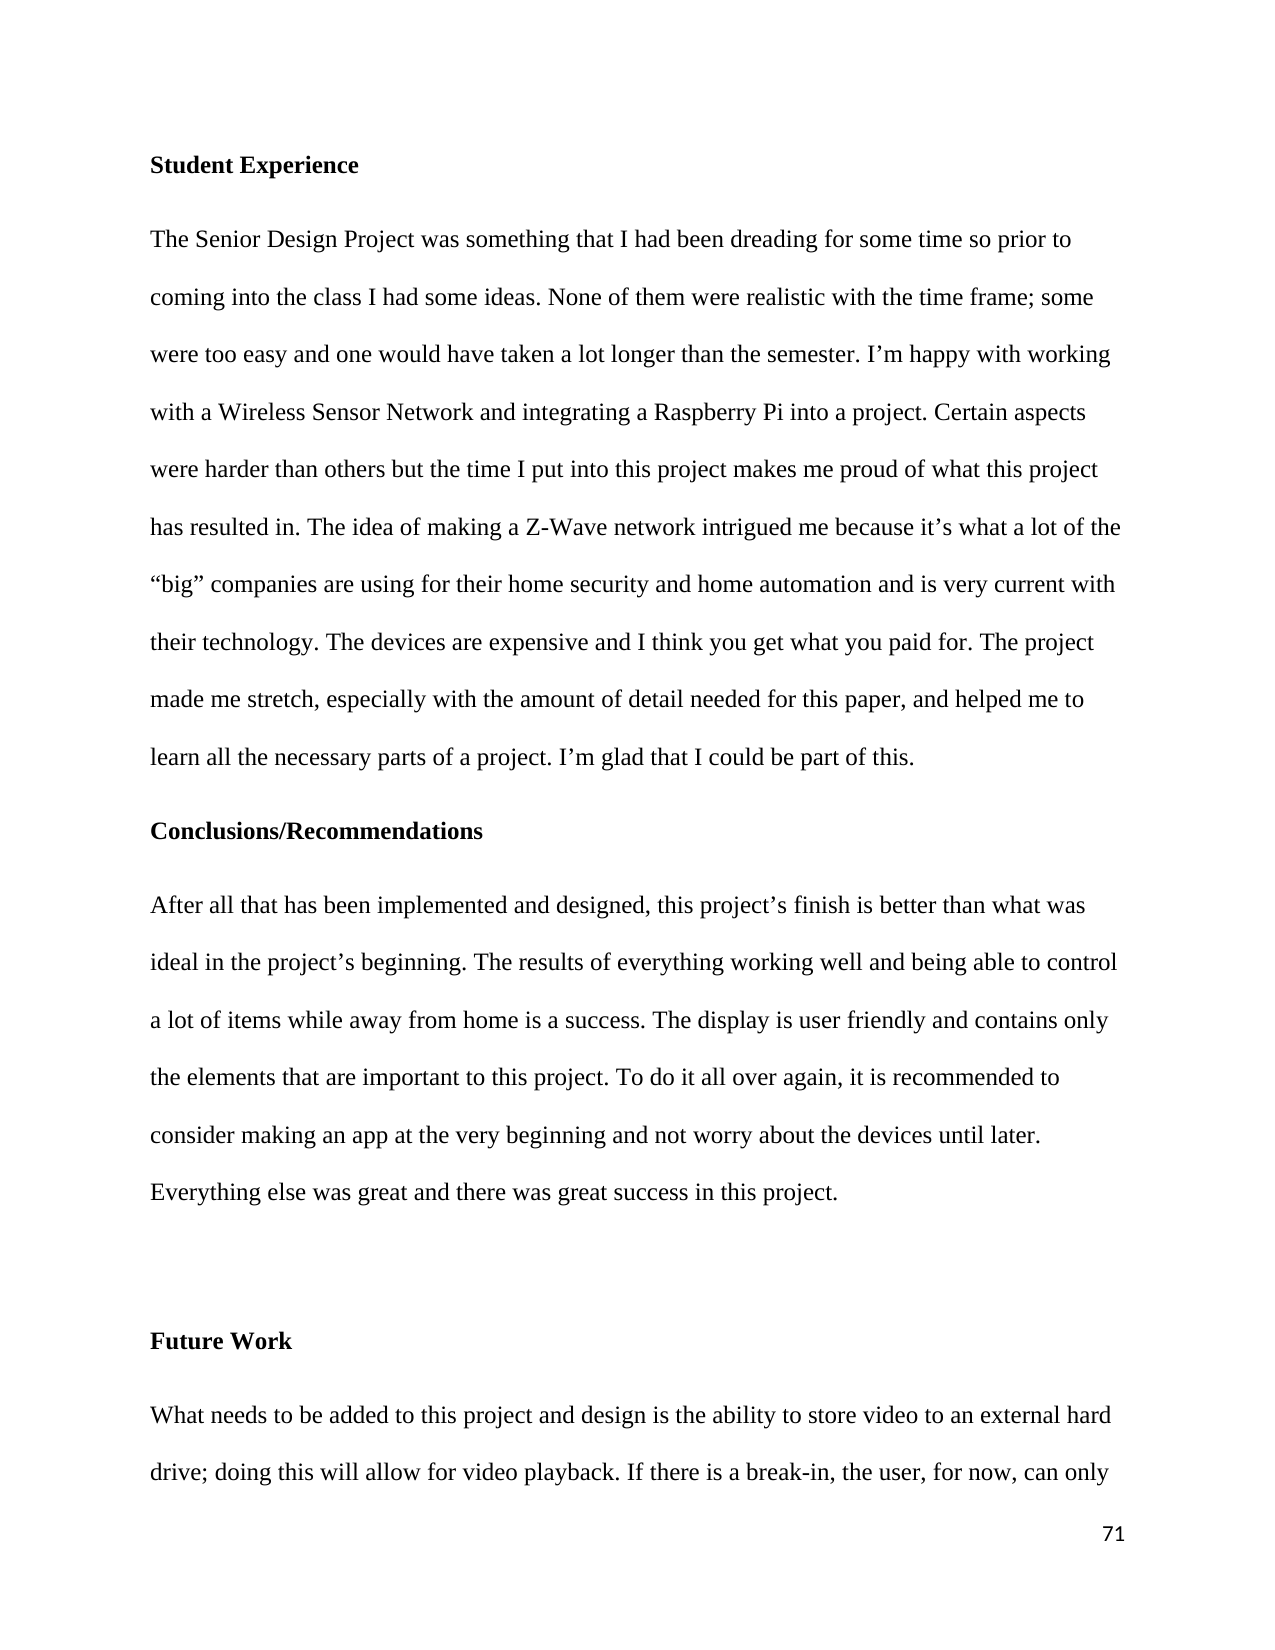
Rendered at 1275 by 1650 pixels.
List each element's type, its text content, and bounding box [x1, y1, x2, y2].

text Student Experience [150, 150, 1125, 179]
text Conclusions/Recommendations [150, 816, 1125, 844]
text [150, 1400, 1125, 1486]
text After all that has been implemented and designed, this project’s finish is better than what was ideal in the project’s beginning. The results of everything working well and being able to control a lot of items while away from home is a success. The display is user friendly and contains only the elements that are important to this project. To do it all over again, it is recommended to consider making an app at the very beginning and not worry about the devices until later. Everything else was great and there was great success in this project. [150, 890, 1125, 1206]
text The Senior Design Project was something that I had been dreading for some time so prior to coming into the class I had some ideas. None of them were realistic with the time frame; some were too easy and one would have taken a lot longer than the semester. I’m happy with working with a Wireless Sensor Network and integrating a Raspberry Pi into a project. Certain aspects were harder than others but the time I put into this project makes me proud of what this project has resulted in. The idea of making a Z-Wave network intrigued me because it’s what a lot of the “big” companies are using for their home security and home automation and is very current with their technology. The devices are expensive and I think you get what you paid for. The project made me stretch, especially with the amount of detail needed for this paper, and helped me to learn all the necessary parts of a project. I’m glad that I could be part of this. [150, 224, 1125, 770]
text Future Work [150, 1326, 1125, 1354]
